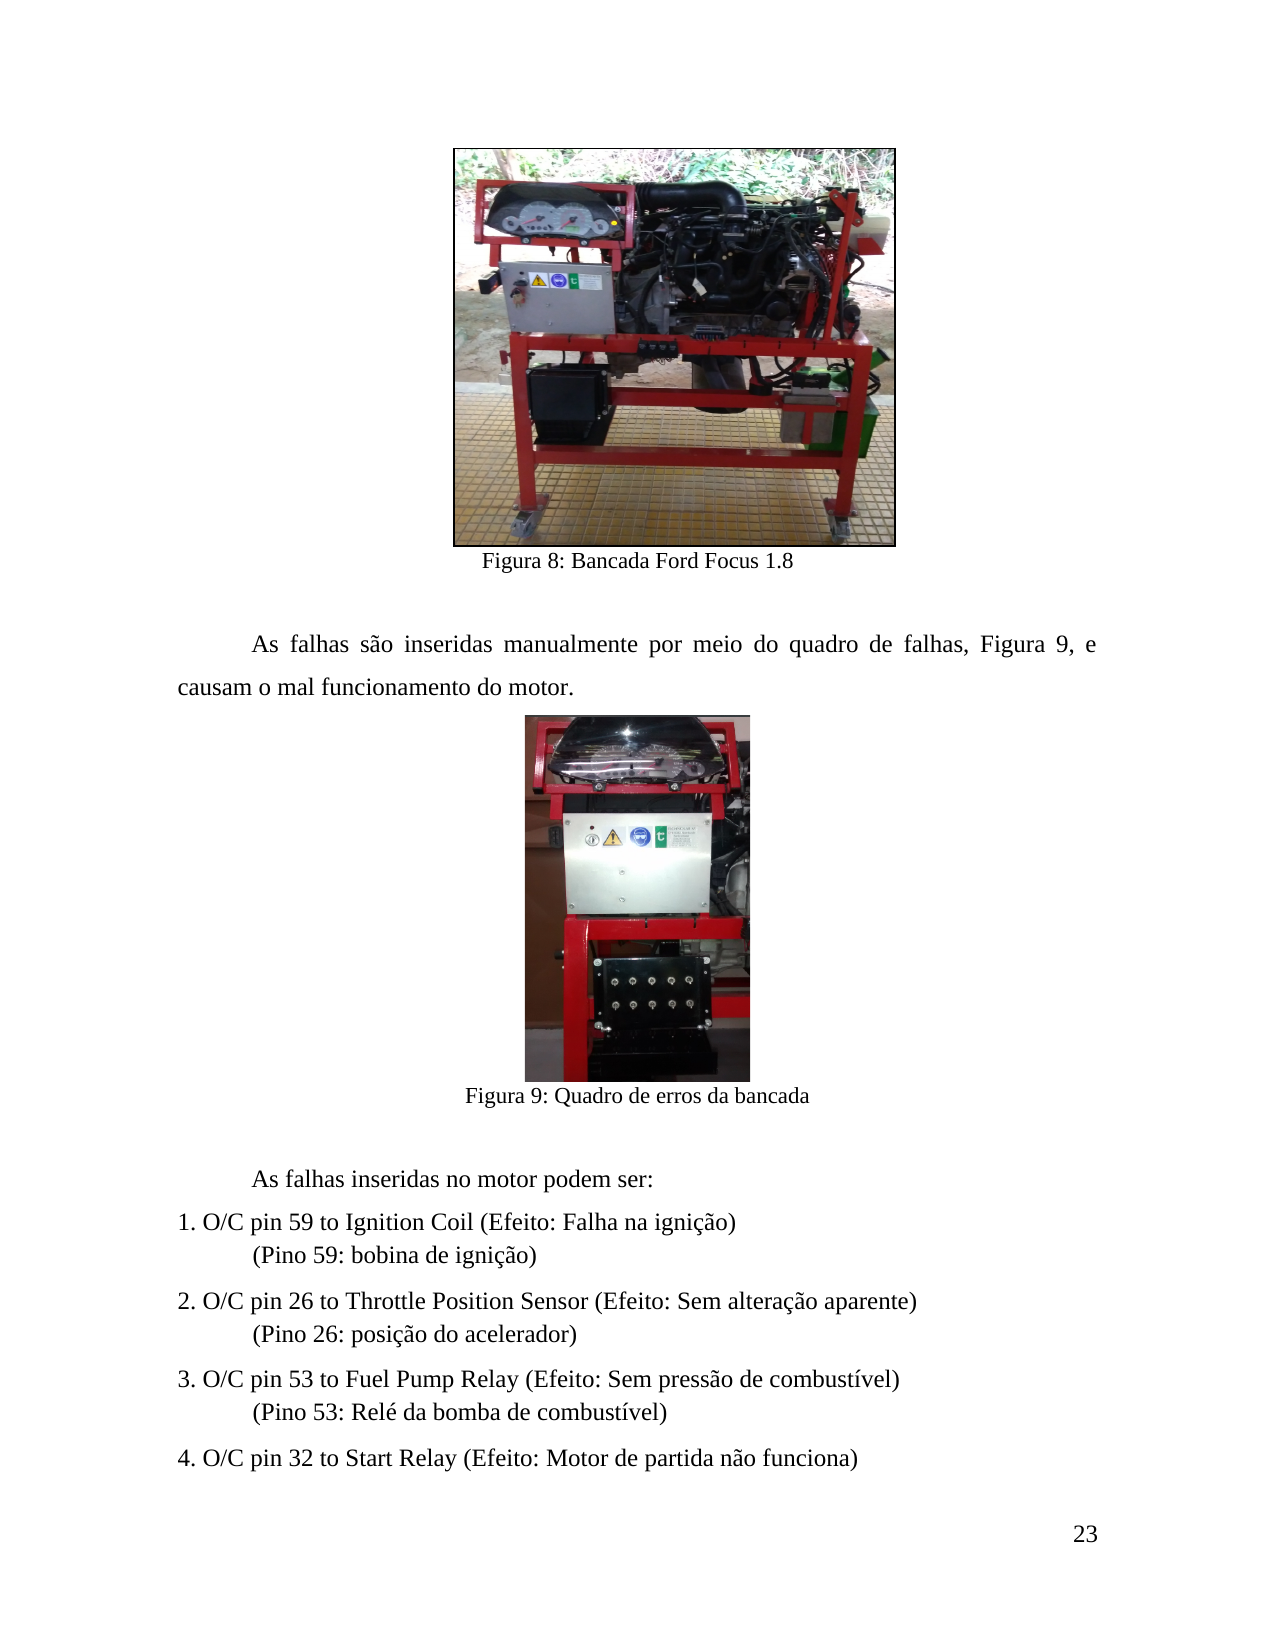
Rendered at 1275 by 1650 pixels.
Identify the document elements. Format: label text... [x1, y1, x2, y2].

text 4. O/C pin 32 to Start Relay (Efeito: Motor de partida não funciona) [177, 1443, 1211, 1472]
text Figura 8: Bancada Ford Focus 1.8 [177, 547, 1098, 573]
text (Pino 59: bobina de ignição) [177, 1240, 1211, 1269]
text As falhas inseridas no motor podem ser: [177, 1164, 1098, 1193]
text (Pino 26: posição do acelerador) [177, 1319, 1211, 1348]
text 1. O/C pin 59 to Ignition Coil (Efeito: Falha na ignição) [177, 1207, 1211, 1236]
text (Pino 53: Relé da bomba de combustível) [177, 1397, 1211, 1426]
picture [455, 149, 894, 545]
picture [524, 715, 751, 1082]
text As falhas são inseridas manualmente por meio do quadro de falhas, Figura 9, e causam o mal funcionamento do motor. [177, 629, 1098, 701]
text 3. O/C pin 53 to Fuel Pump Relay (Efeito: Sem pressão de combustível) [177, 1364, 1211, 1393]
text Figura 9: Quadro de erros da bancada [177, 1082, 1098, 1108]
text 2. O/C pin 26 to Throttle Position Sensor (Efeito: Sem alteração aparente) [177, 1286, 1211, 1315]
